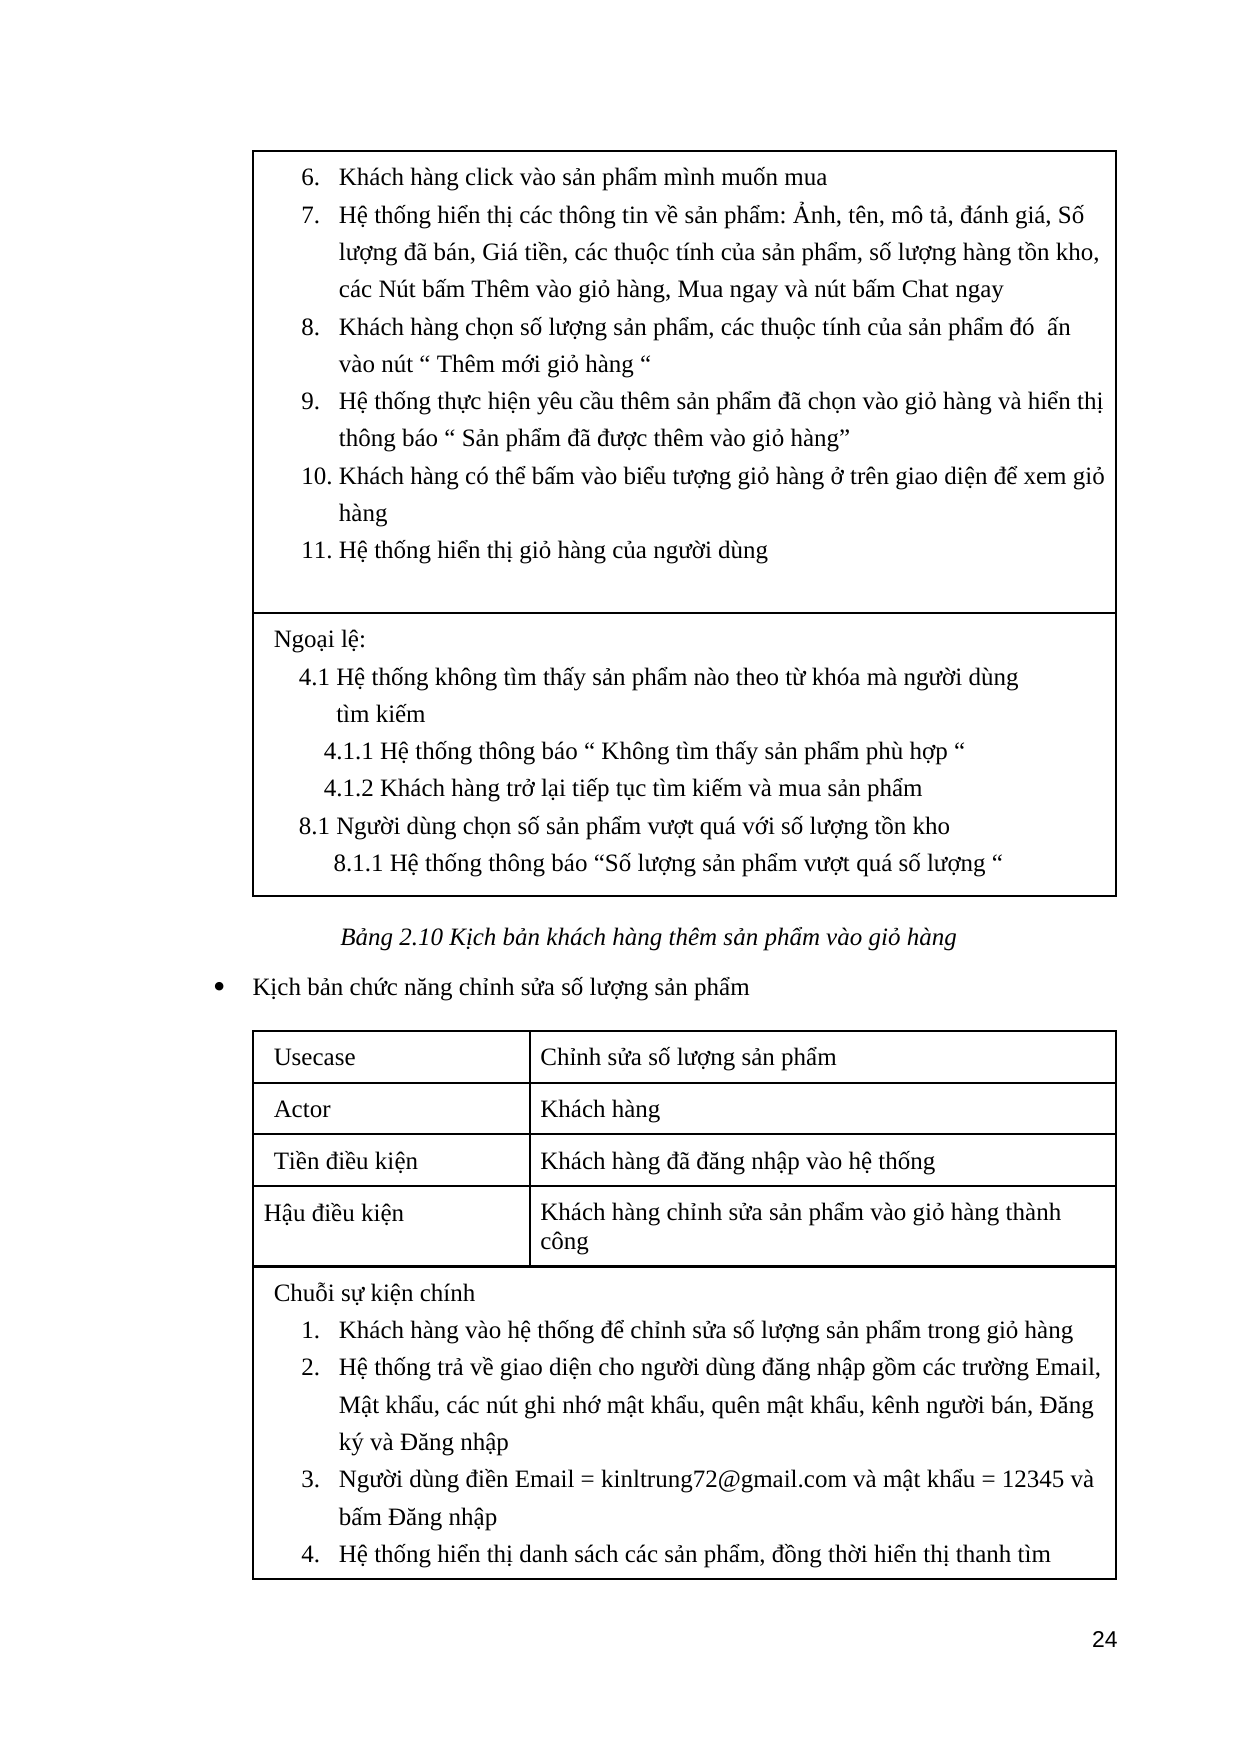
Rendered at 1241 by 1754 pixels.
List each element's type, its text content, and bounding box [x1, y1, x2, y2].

table_header Usecase [254, 1032, 529, 1082]
table_cell Hậu điều kiện [254, 1187, 529, 1265]
table_cell Ngoại lệ: 4.1 Hệ thống không tìm thấy sản phẩm nào theo từ khóa mà người dùng tìm kiếm 4.1.1 Hệ thống thông báo “ Không tìm thấy sản phẩm phù hợp “ 4.1.2 Khách hàng trở lại tiếp tục tìm kiếm và mua sản phẩm 8.1 Người dùng chọn số sản phẩm vượt quá với số lượng tồn kho 8.1.1 Hệ thống thông báo “Số lượng sản phẩm vượt quá số lượng “ [254, 614, 1115, 895]
text Bảng 2.10 Kịch bản khách hàng thêm sản phẩm vào giỏ hàng [177, 922, 1122, 951]
table_header Chỉnh sửa số lượng sản phẩm [531, 1032, 1115, 1082]
table_cell Tiền điều kiện [254, 1135, 529, 1185]
table_cell Actor [254, 1084, 529, 1133]
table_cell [254, 1268, 1115, 1578]
list Kịch bản chức năng chỉnh sửa số lượng sản phẩm [215, 972, 1122, 1001]
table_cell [254, 152, 1115, 612]
table_cell Khách hàng đã đăng nhập vào hệ thống [531, 1135, 1115, 1185]
table_cell Khách hàng [531, 1084, 1115, 1133]
table_cell Khách hàng chỉnh sửa sản phẩm vào giỏ hàng thành công [531, 1187, 1115, 1265]
